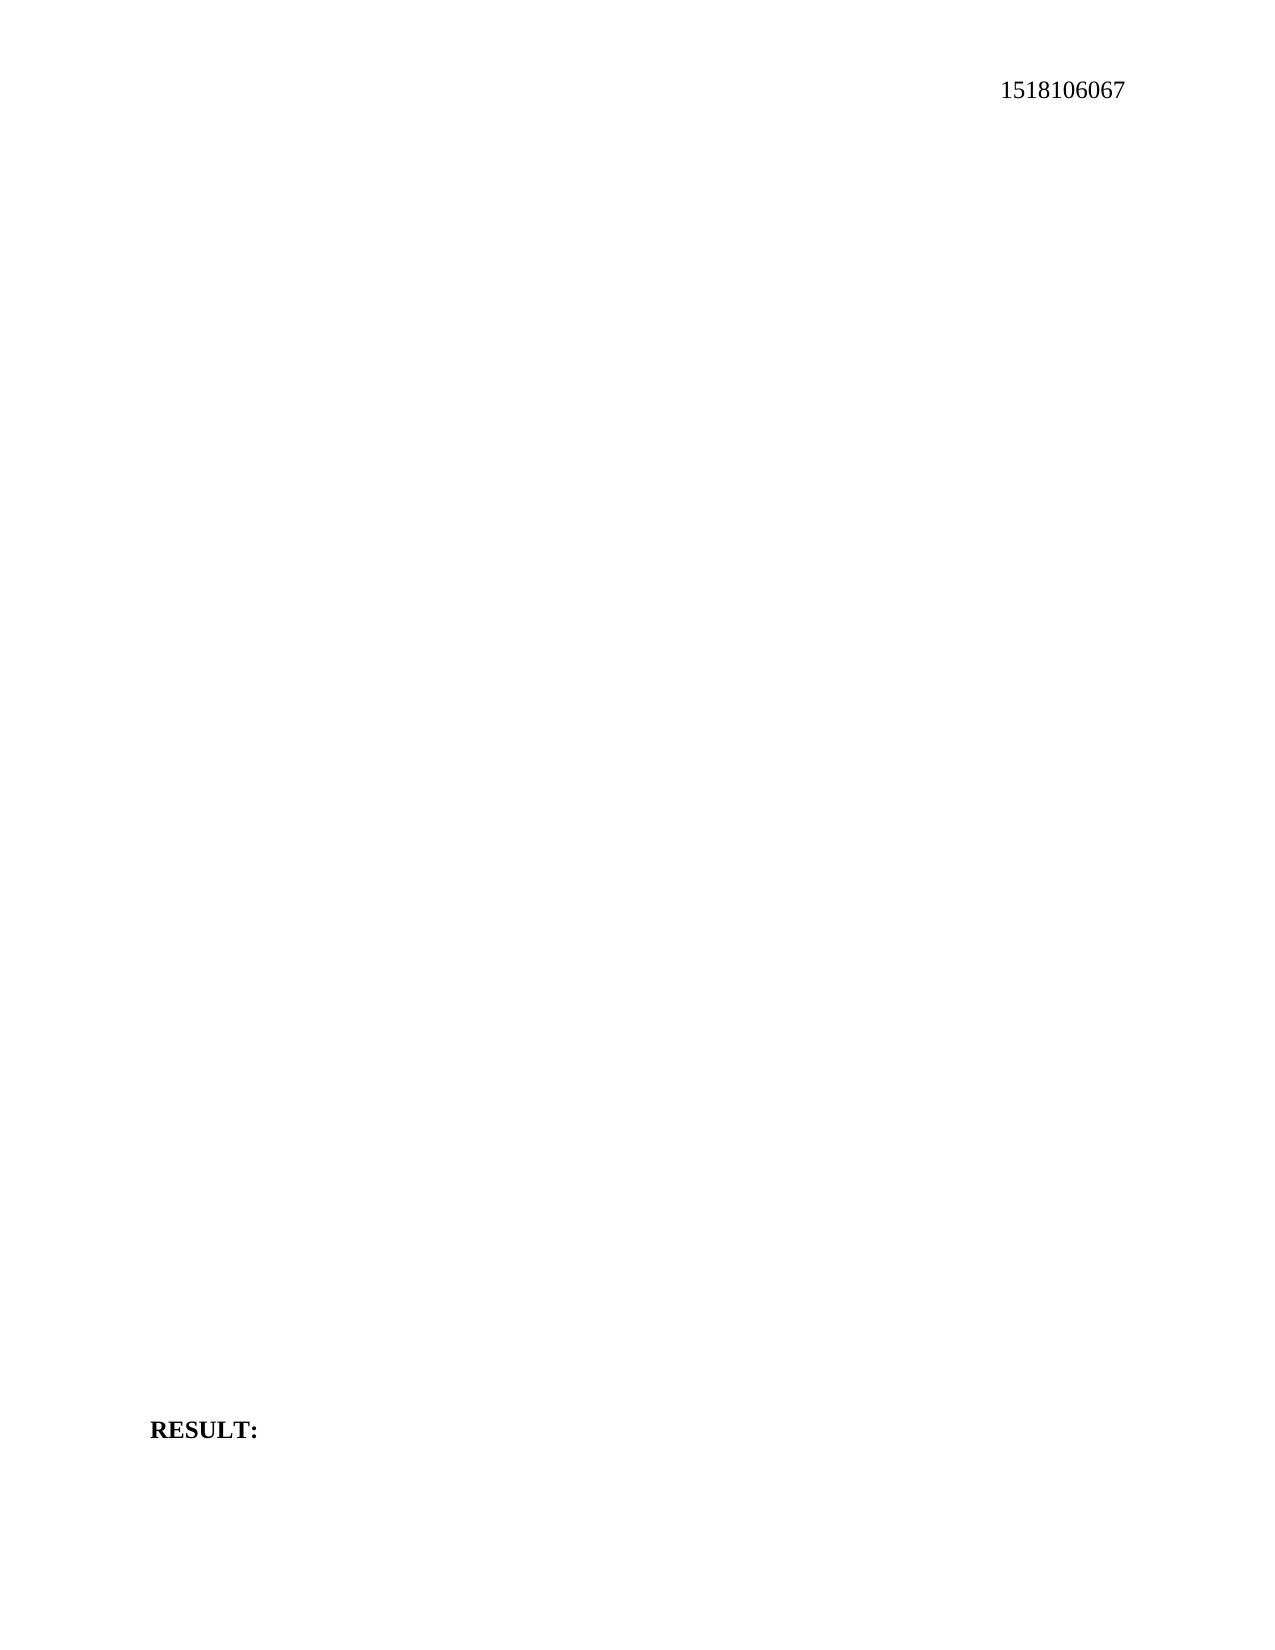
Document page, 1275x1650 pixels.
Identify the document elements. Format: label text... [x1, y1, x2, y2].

text RESULT: [150, 1415, 1125, 1444]
